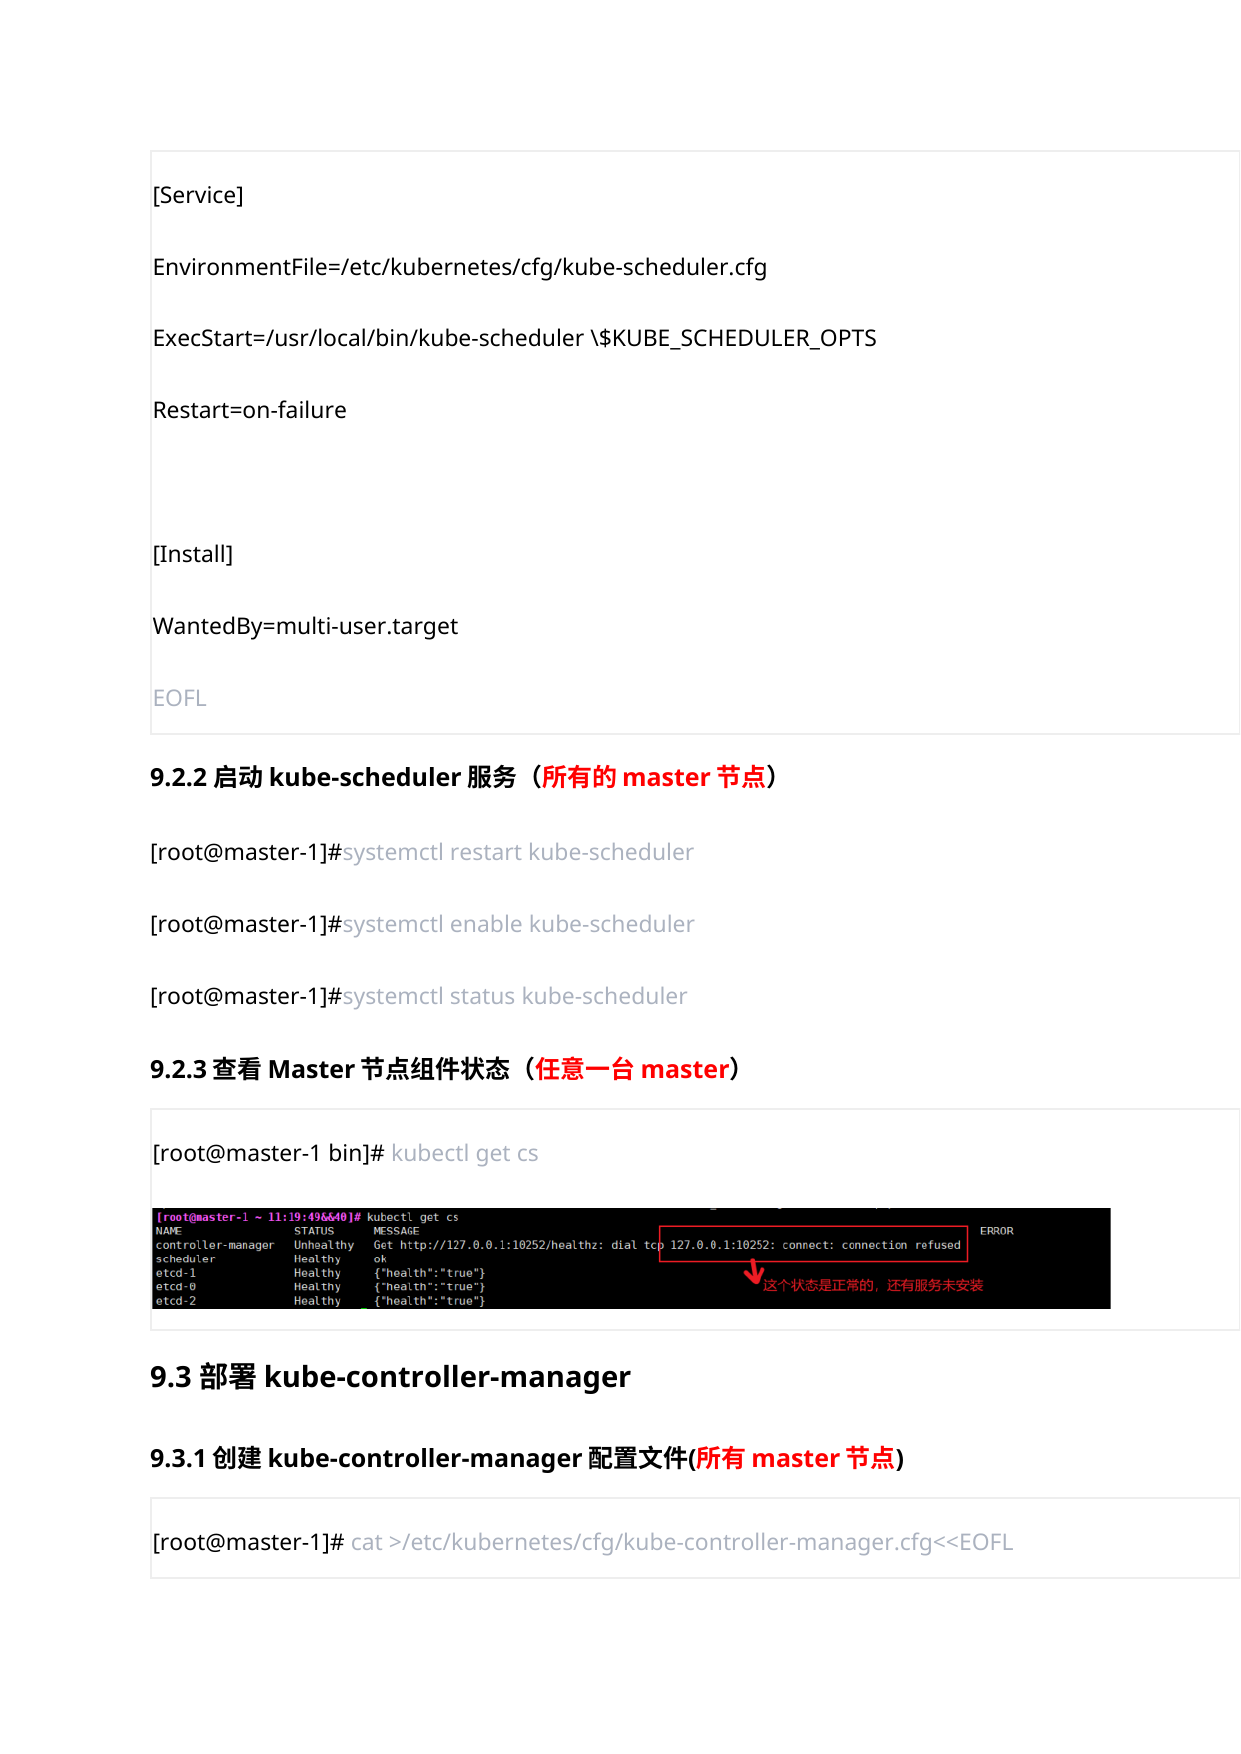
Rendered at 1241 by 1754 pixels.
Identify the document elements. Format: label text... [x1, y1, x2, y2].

text 9.3.1创建kube-controller-manager配置文件(所有master节点) [150, 1441, 1090, 1474]
text [root@master-1]#systemctl restart kube-scheduler [150, 836, 1090, 867]
text 9.2.2 启动kube-scheduler服务（所有的master节点） [150, 760, 1090, 794]
text [root@master-1]#systemctl enable kube-scheduler [150, 908, 1090, 939]
picture [152, 1208, 1111, 1309]
table_header [root@master-1 bin]# kubectl get cs [152, 1110, 1239, 1329]
text [root@master-1]#systemctl status kube-scheduler [150, 980, 1090, 1011]
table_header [152, 152, 1239, 733]
text 9.3 部署kube-controller-manager [150, 1356, 1090, 1396]
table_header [152, 1499, 1239, 1577]
text 9.2.3查看Master节点组件状态（任意一台master） [150, 1052, 1090, 1086]
